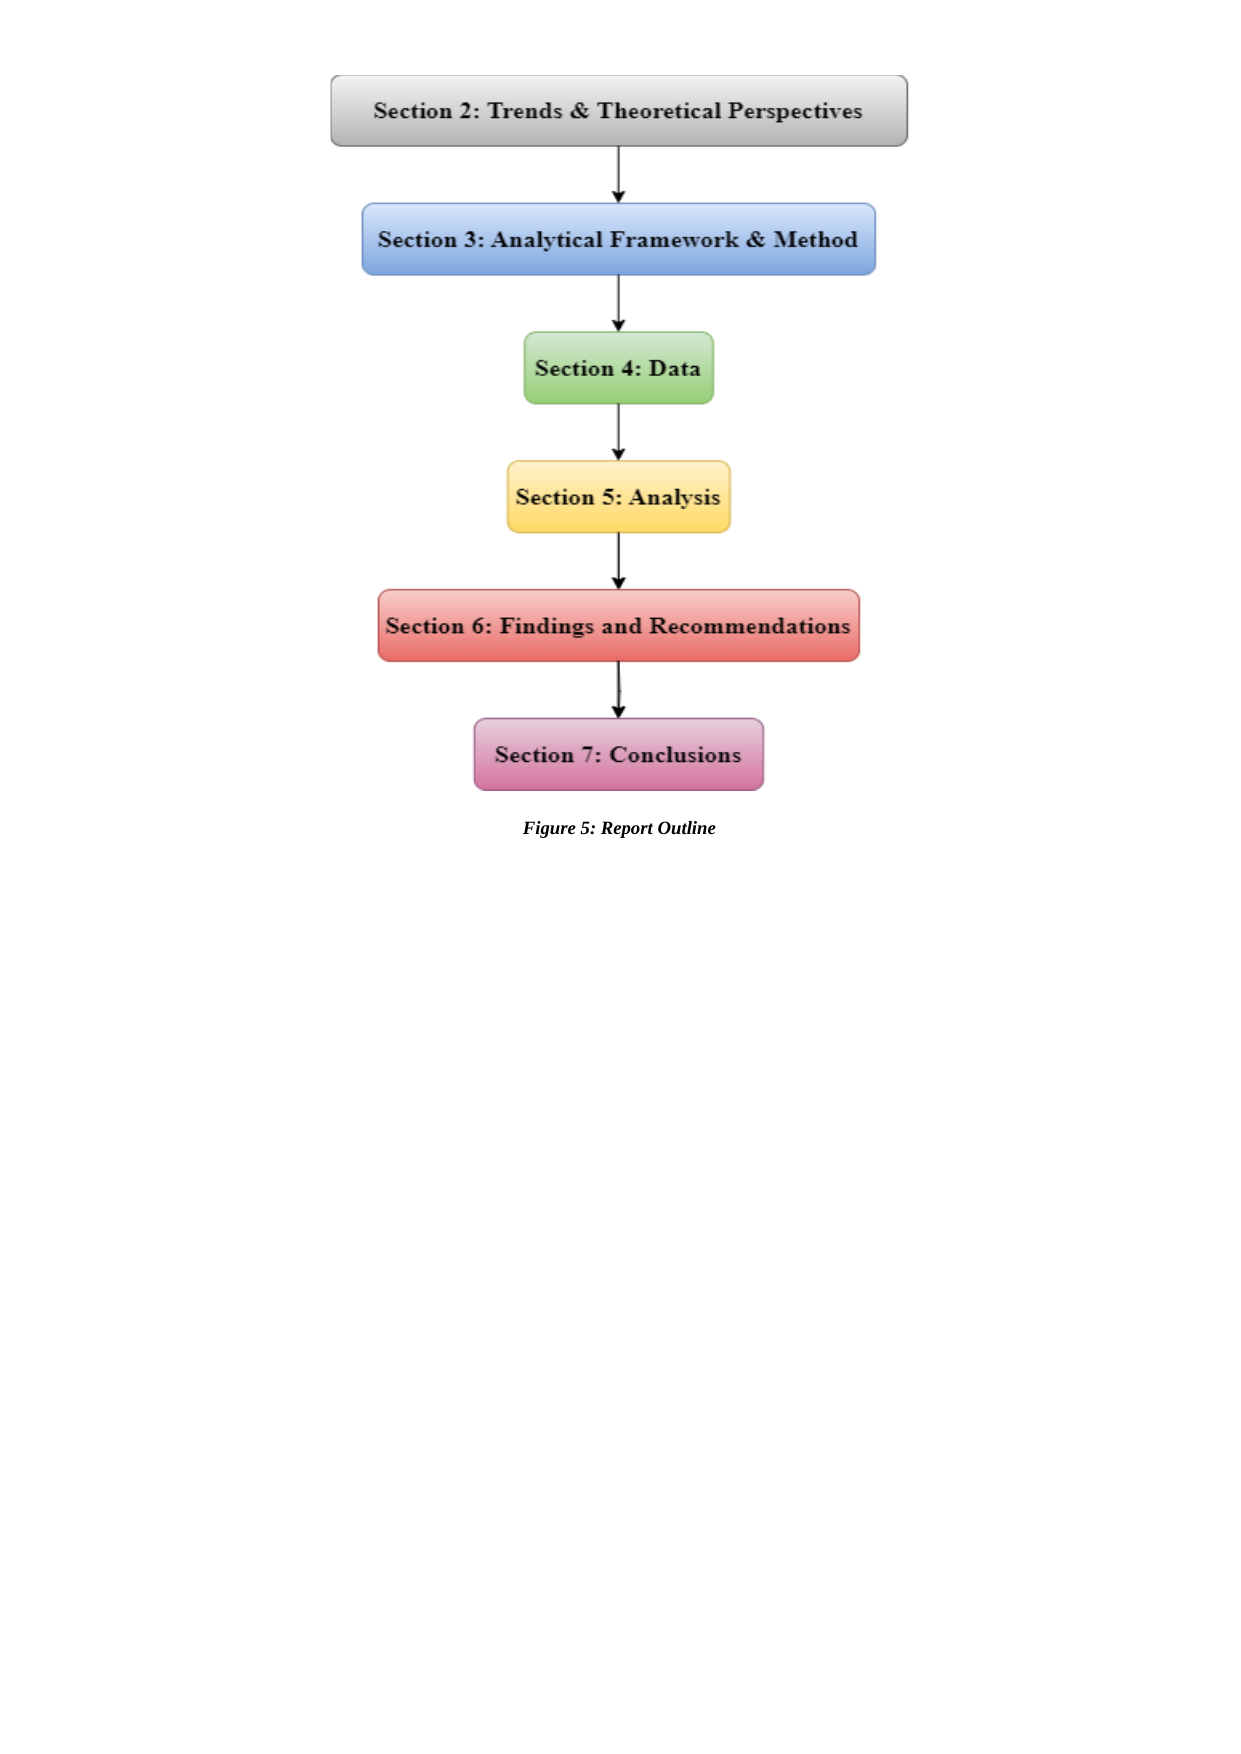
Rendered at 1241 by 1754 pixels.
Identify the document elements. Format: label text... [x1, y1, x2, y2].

text Figure 5: Report Outline [75, 817, 1165, 839]
picture [330, 75, 910, 791]
